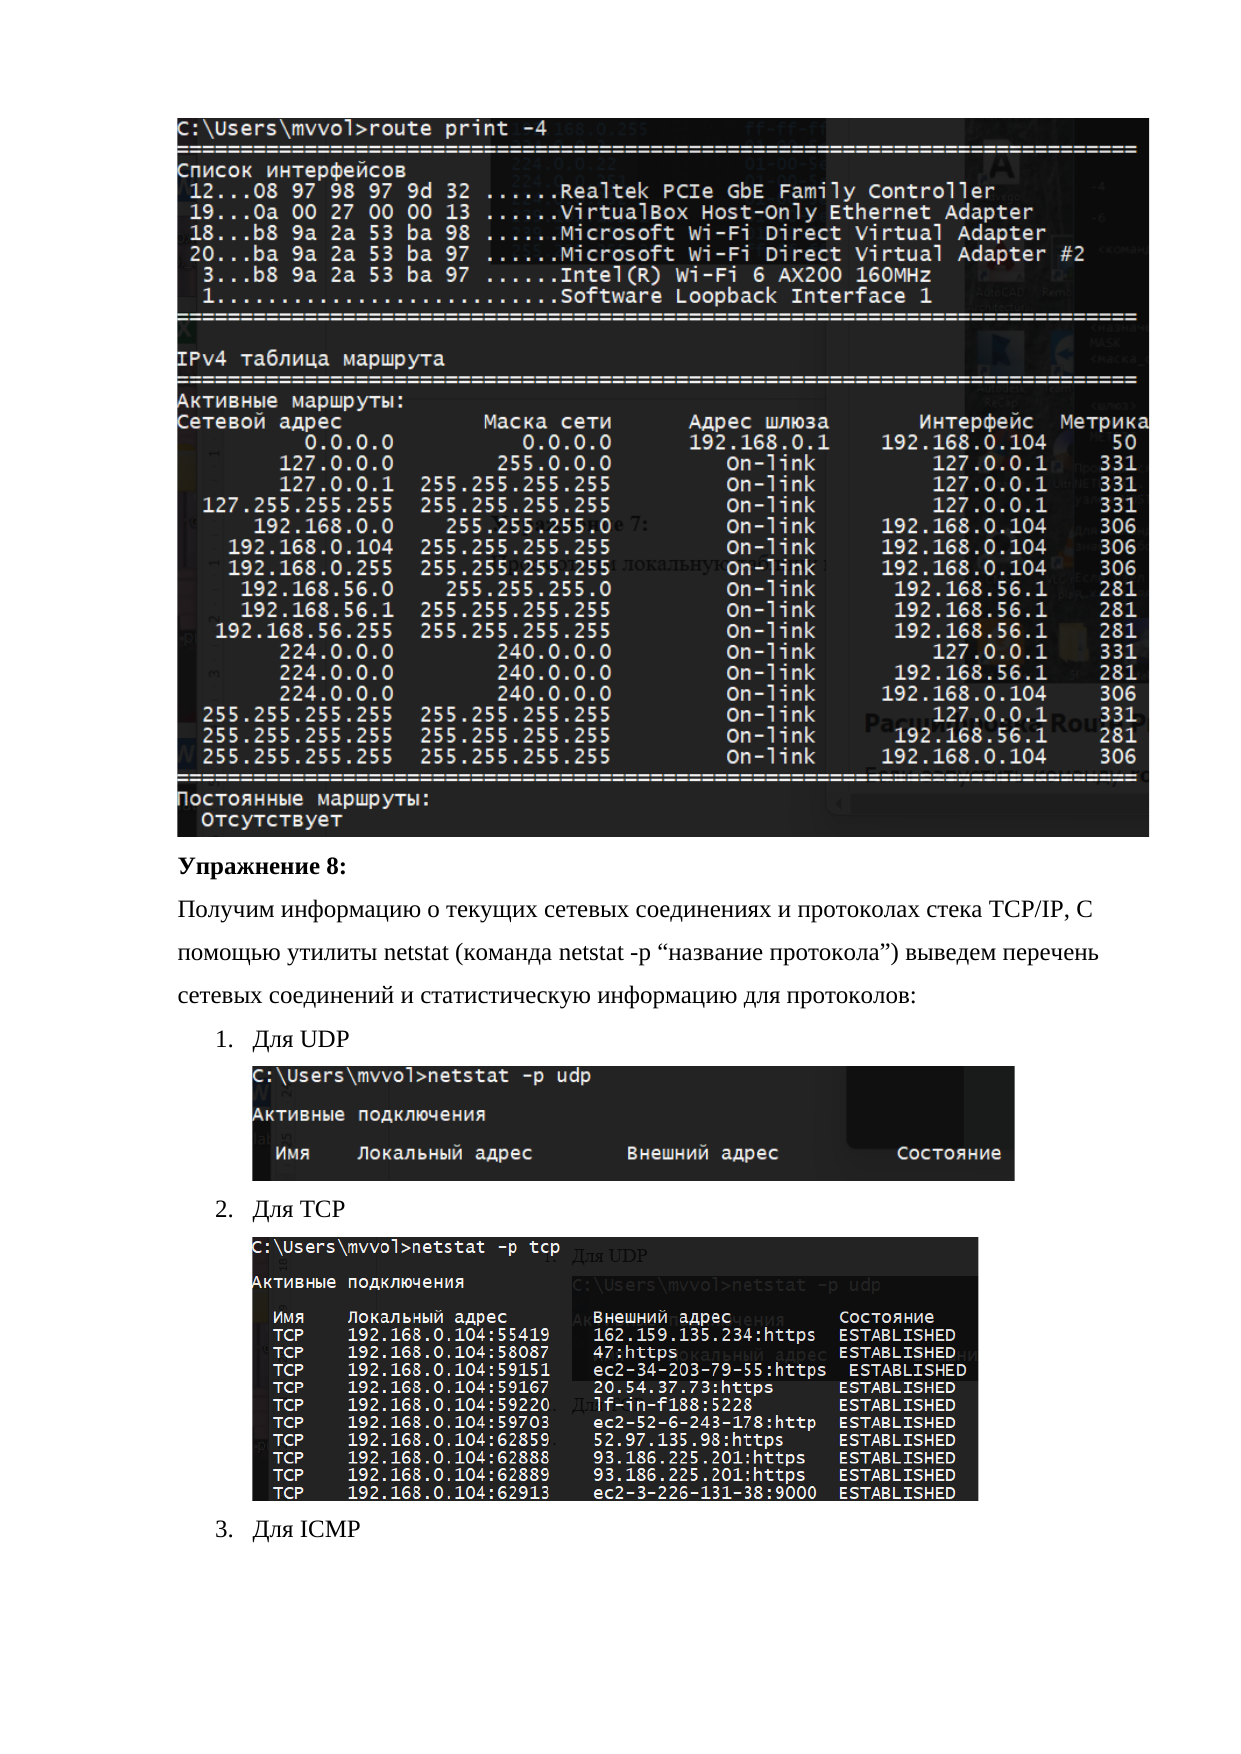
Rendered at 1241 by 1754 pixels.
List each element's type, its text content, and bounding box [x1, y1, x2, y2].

picture [252, 1237, 979, 1501]
list Для ICMP [215, 1514, 1152, 1543]
list Для UDP [215, 1024, 1152, 1052]
picture [177, 118, 1150, 837]
text Получим информацию o текущих сетевых соединениях и протоколах стека TCP/IP, С помощью утилиты netstat (команда netstat -p “название протокола”) выведем перечень сетевых соединений и статистическую информацию для протоколов: [177, 894, 1152, 1009]
list Для TCP [215, 1194, 1152, 1223]
picture [252, 1066, 1015, 1181]
